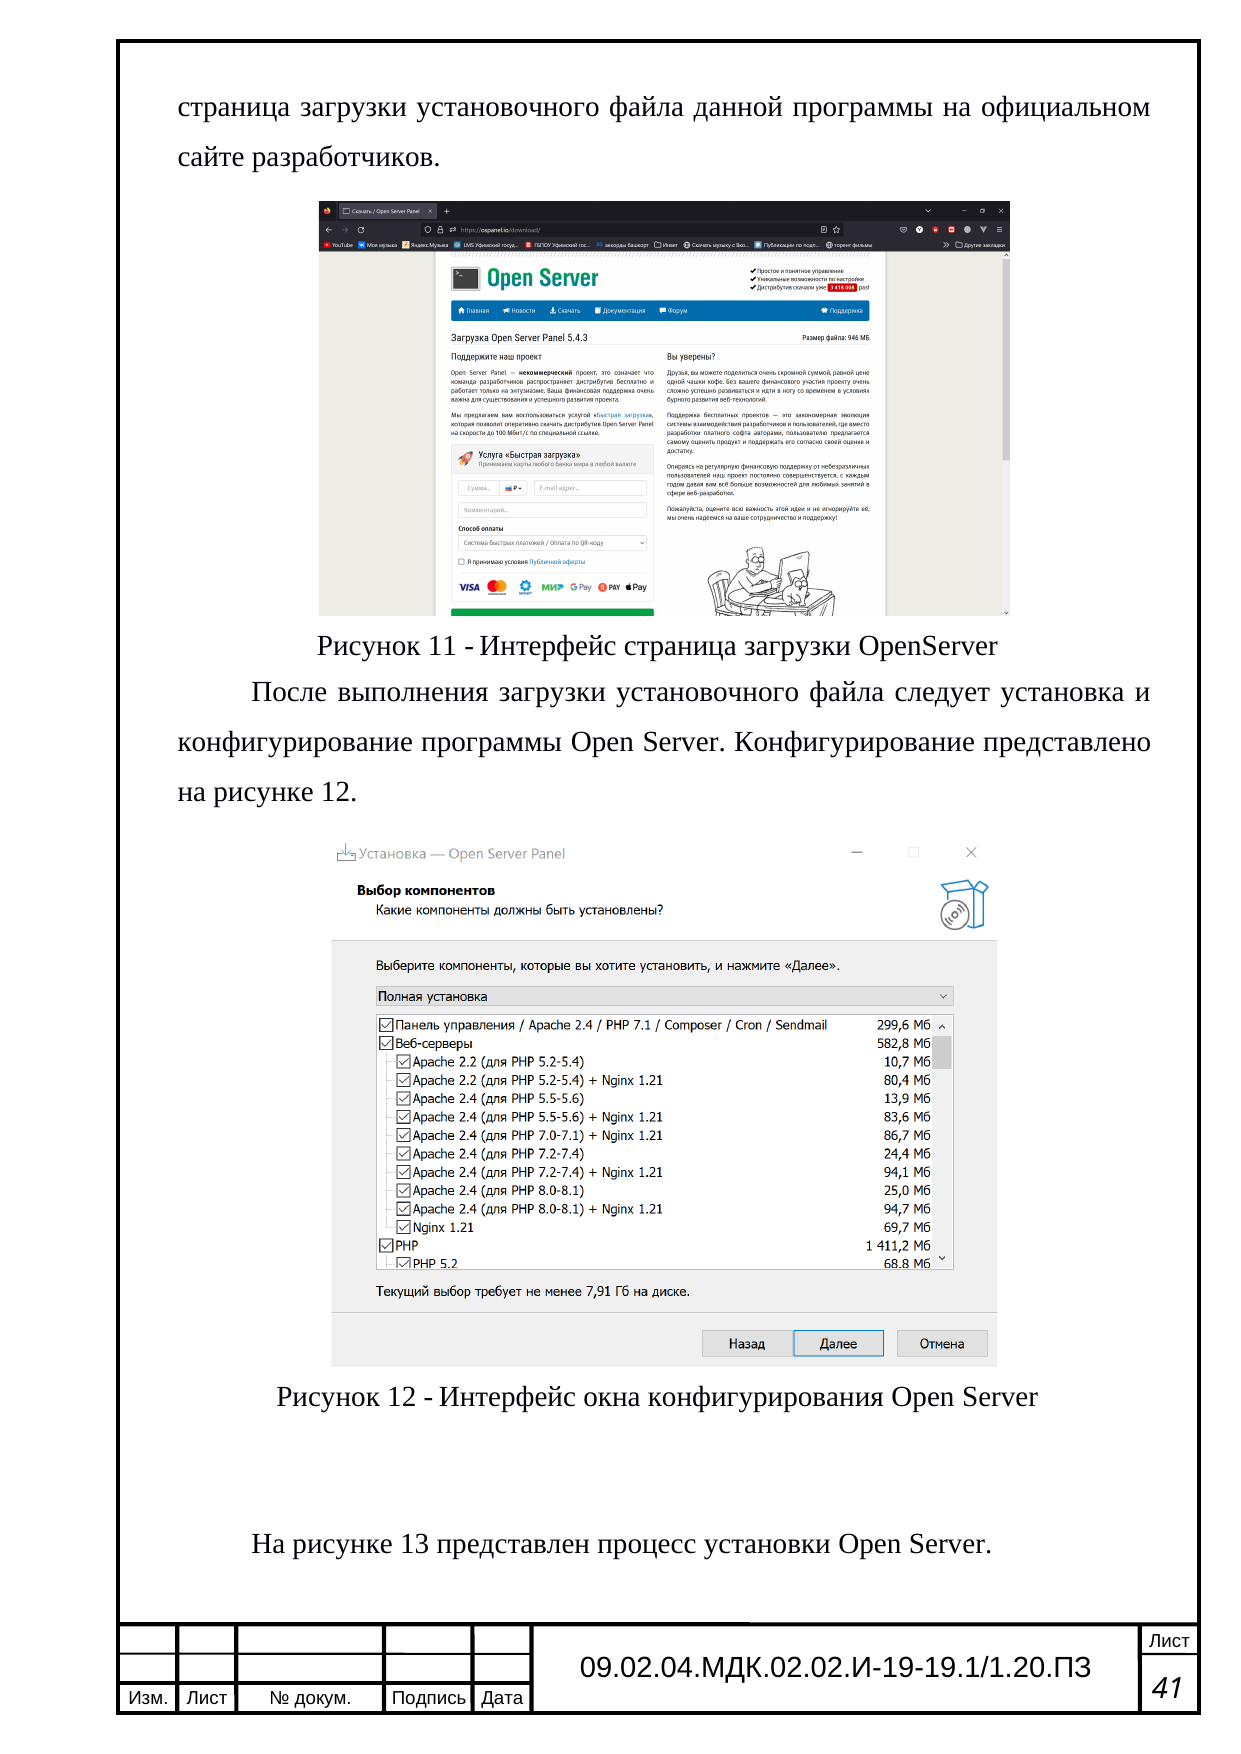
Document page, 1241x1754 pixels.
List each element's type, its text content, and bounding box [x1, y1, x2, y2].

text Интерфейс страница загрузки OpenServer [177, 628, 1137, 661]
picture [318, 201, 1010, 616]
picture [331, 837, 998, 1367]
text На рисунке 13 представлен процесс установки Open Server. [177, 1526, 1152, 1559]
text После выполнения загрузки установочного файла следует установка и конфигурирование программы Open Server. Конфигурирование представлено на рисунке 12. [177, 674, 1152, 808]
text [177, 89, 1152, 172]
text Интерфейс окна конфигурирования Open Server [177, 1379, 1137, 1413]
